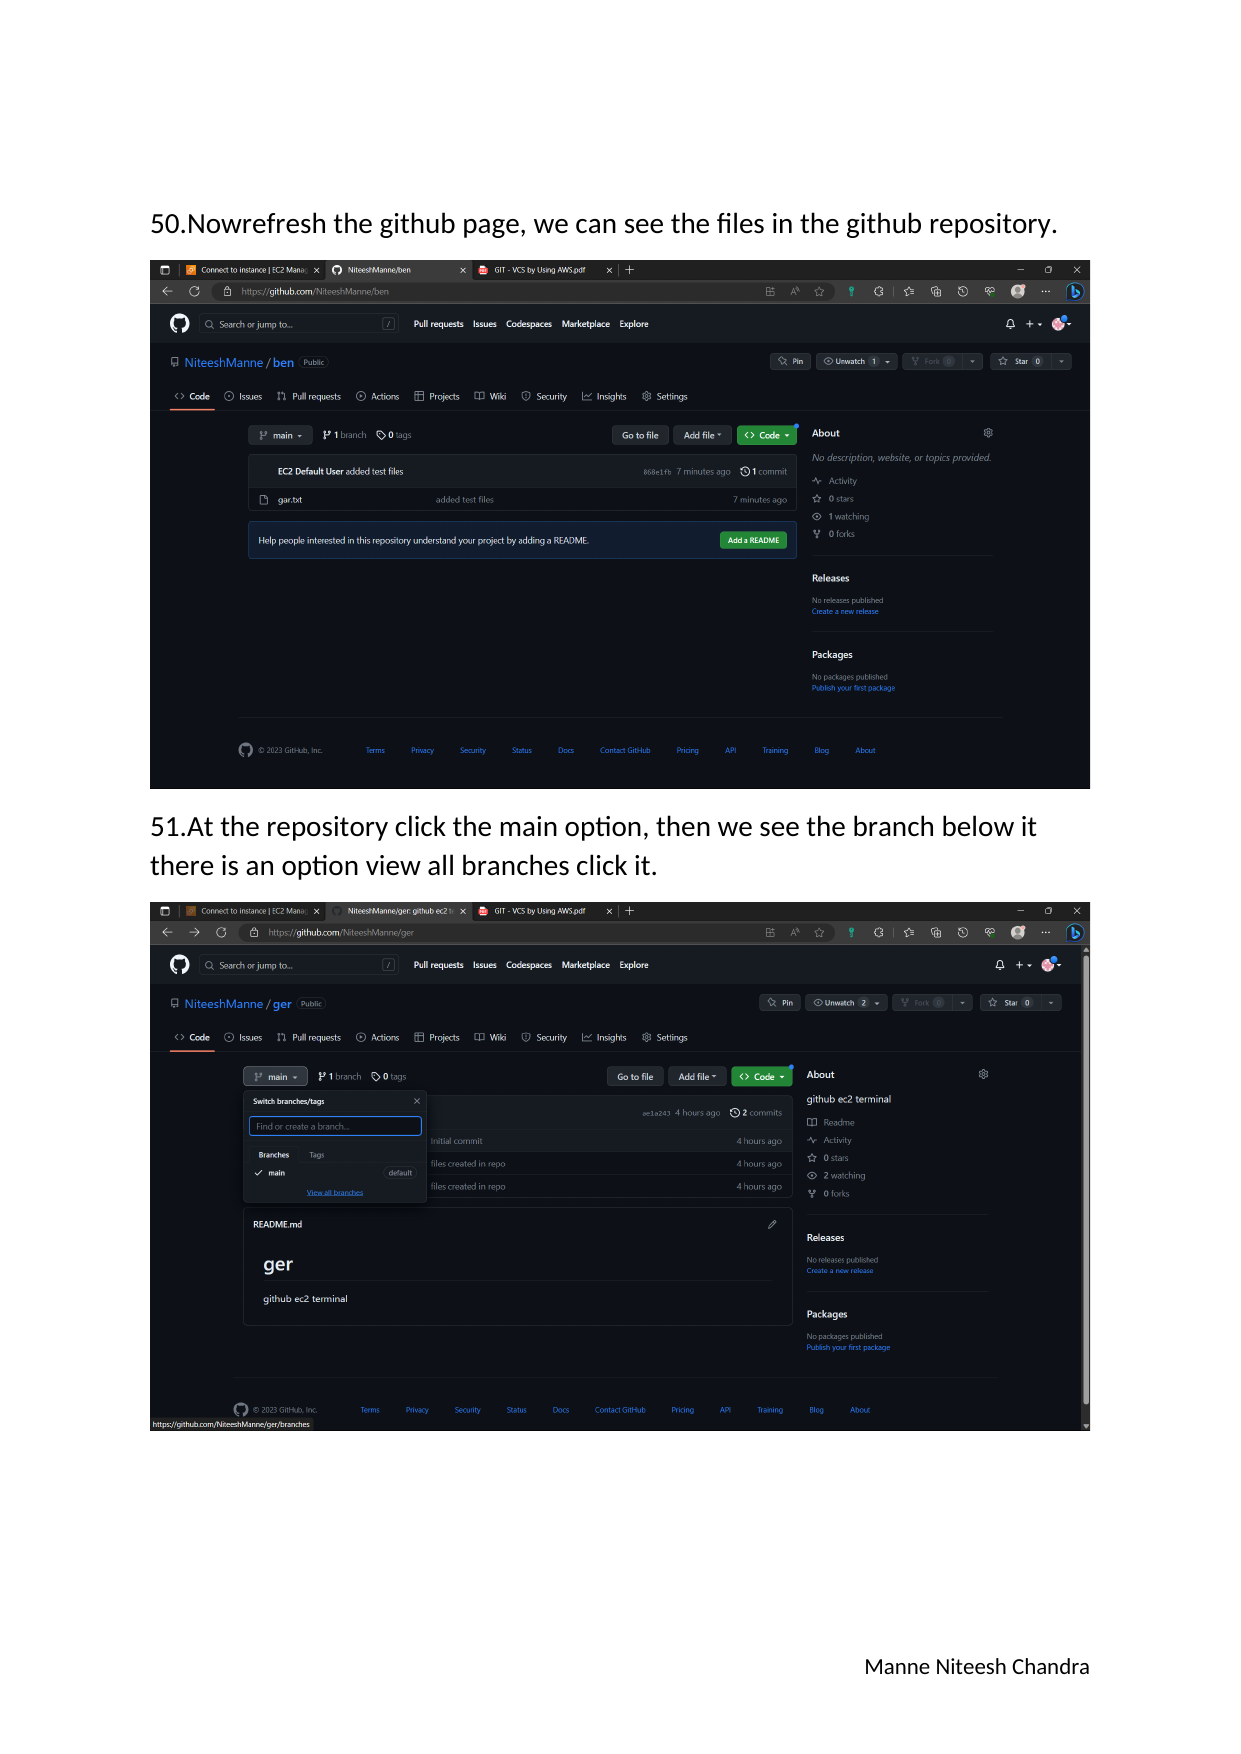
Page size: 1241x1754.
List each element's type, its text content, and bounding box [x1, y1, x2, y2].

text 50.Nowrefresh the github page, we can see the files in the github repository. [150, 205, 1090, 241]
picture [150, 260, 1091, 789]
picture [150, 902, 1091, 1431]
text 51.At the repository click the main option, then we see the branch below it there is an option view all branches click it. [150, 808, 1090, 883]
